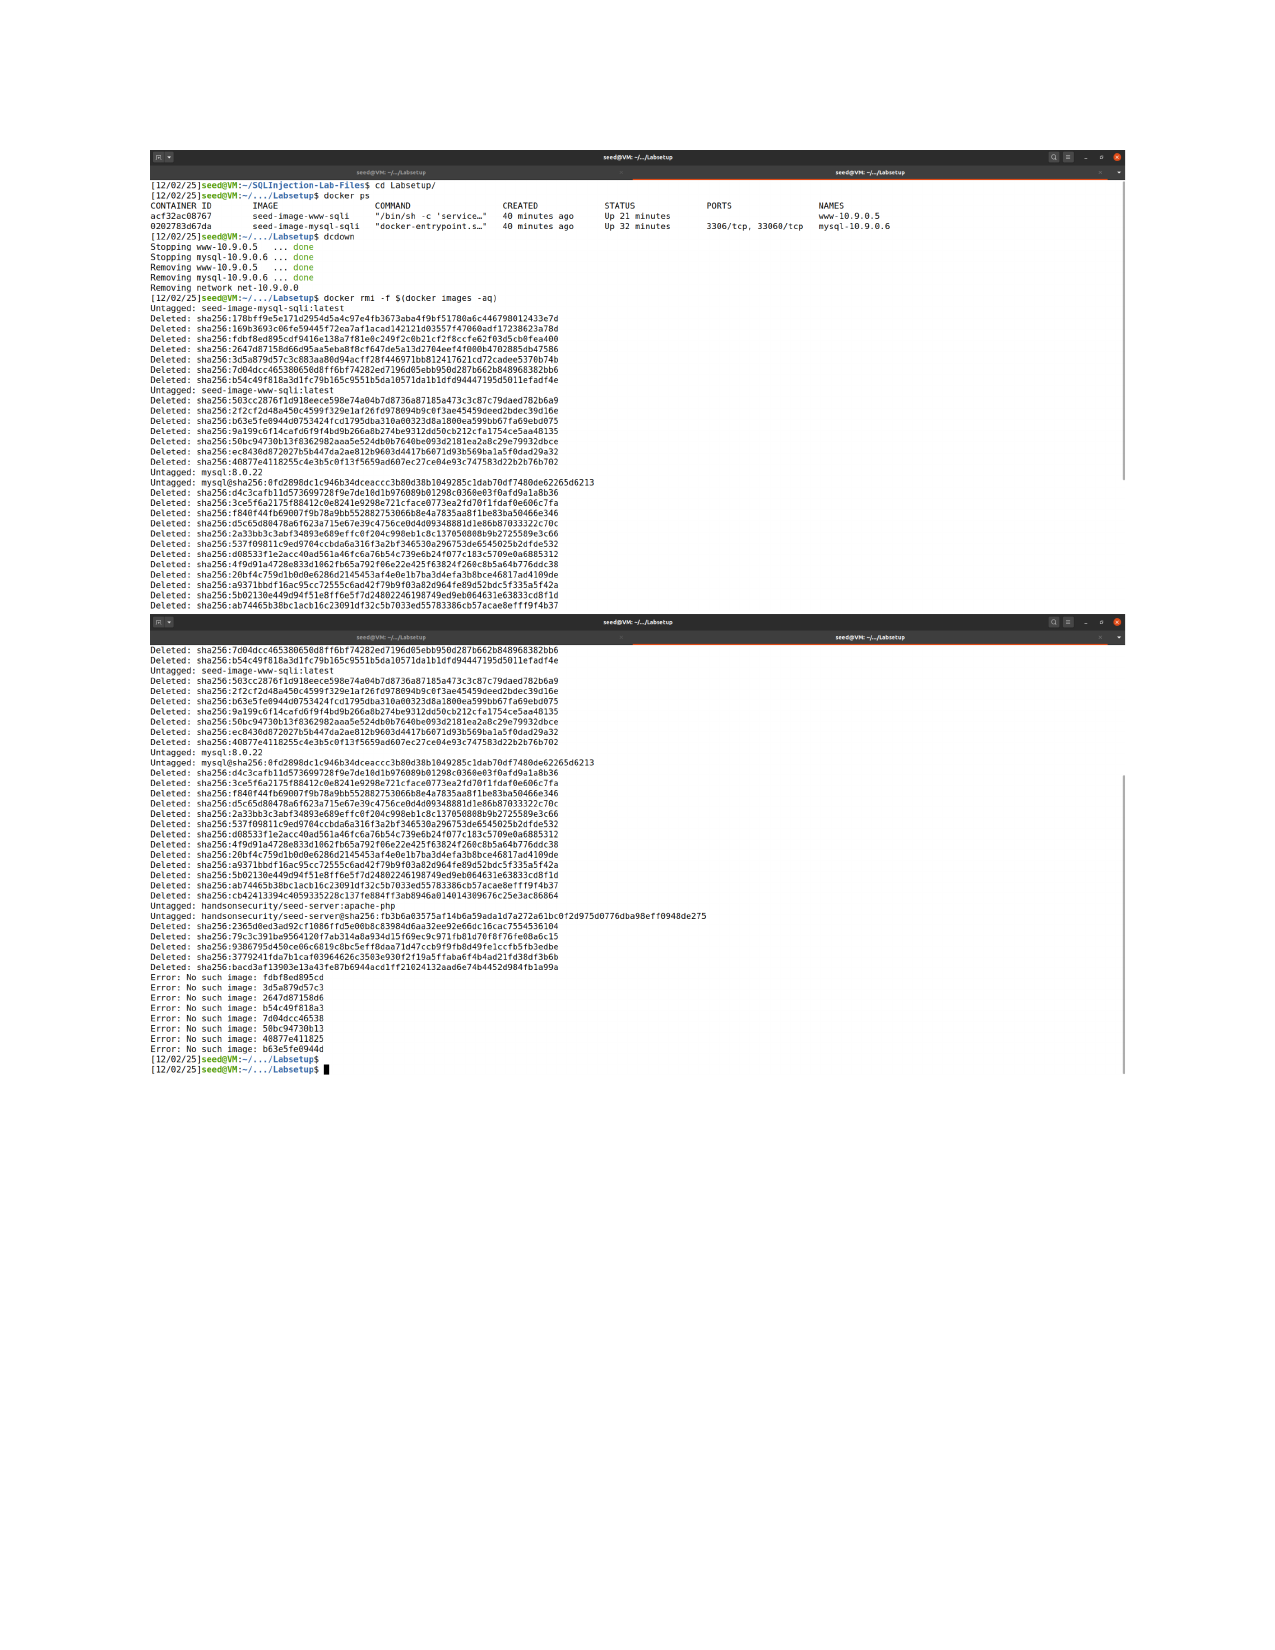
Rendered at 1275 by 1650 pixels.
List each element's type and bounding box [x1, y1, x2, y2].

picture [150, 150, 1125, 611]
picture [150, 614, 1125, 1075]
